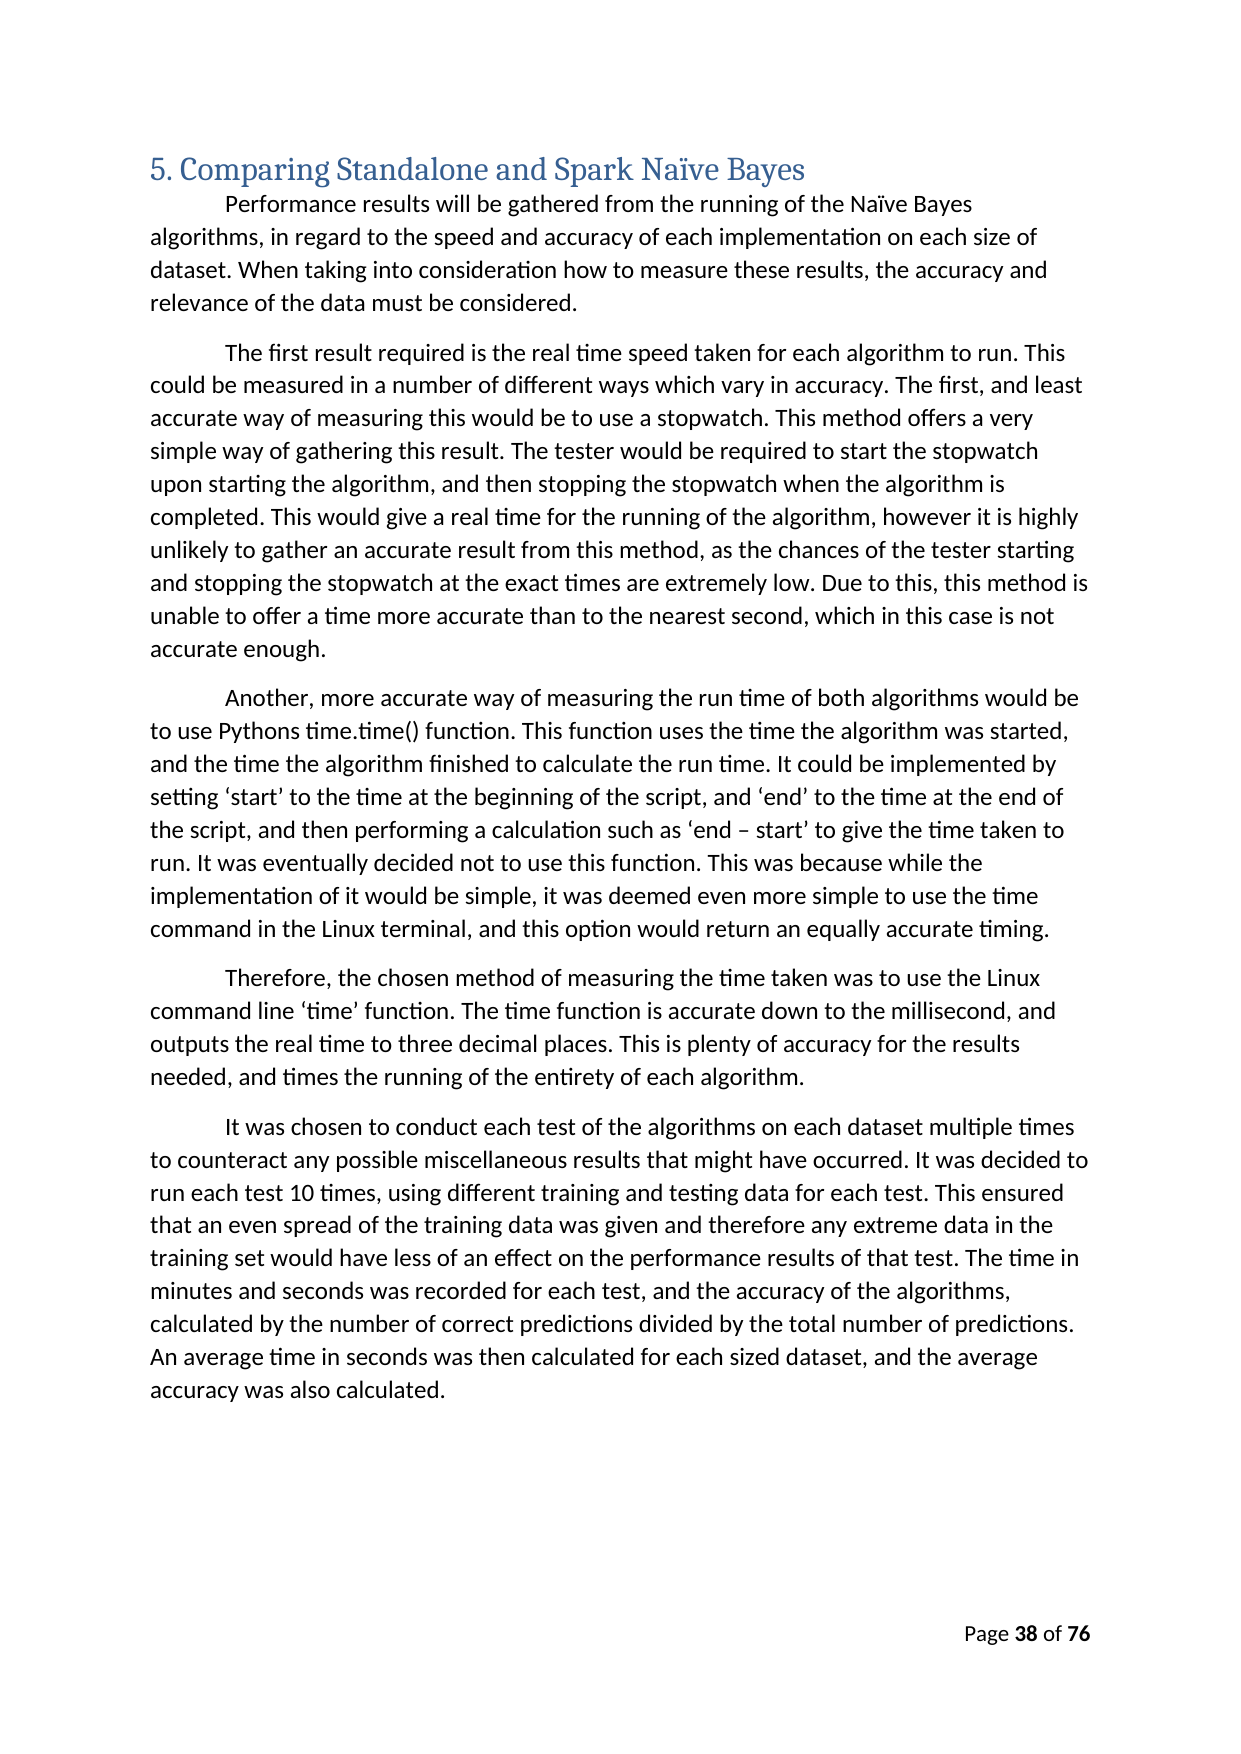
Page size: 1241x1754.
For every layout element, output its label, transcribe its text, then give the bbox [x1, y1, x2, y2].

text The first result required is the real time speed taken for each algorithm to run. This could be measured in a number of different ways which vary in accuracy. The first, and least accurate way of measuring this would be to use a stopwatch. This method offers a very simple way of gathering this result. The tester would be required to start the stopwatch upon starting the algorithm, and then stopping the stopwatch when the algorithm is completed. This would give a real time for the running of the algorithm, however it is highly unlikely to gather an accurate result from this method, as the chances of the tester starting and stopping the stopwatch at the exact times are extremely low. Due to this, this method is unable to offer a time more accurate than to the nearest second, which in this case is not accurate enough. [150, 337, 1090, 663]
text It was chosen to conduct each test of the algorithms on each dataset multiple times to counteract any possible miscellaneous results that might have occurred. It was decided to run each test 10 times, using different training and testing data for each test. This ensured that an even spread of the training data was given and therefore any extreme data in the training set would have less of an effect on the performance results of that test. The time in minutes and seconds was recorded for each test, and the accuracy of the algorithms, calculated by the number of correct predictions divided by the total number of predictions. An average time in seconds was then calculated for each sized dataset, and the average accuracy was also calculated. [150, 1111, 1090, 1405]
text Therefore, the chosen method of measuring the time taken was to use the Linux command line ‘time’ function. The time function is accurate down to the millisecond, and outputs the real time to three decimal places. This is plenty of accuracy for the results needed, and times the running of the entirety of each algorithm. [150, 962, 1090, 1092]
subtitle 5. Comparing Standalone and Spark Naïve Bayes [150, 150, 1090, 188]
text Performance results will be gathered from the running of the Naïve Bayes algorithms, in regard to the speed and accuracy of each implementation on each size of dataset. When taking into consideration how to measure these results, the accuracy and relevance of the data must be considered. [150, 188, 1090, 318]
text Another, more accurate way of measuring the run time of both algorithms would be to use Pythons time.time() function. This function uses the time the algorithm was started, and the time the algorithm finished to calculate the run time. It could be implemented by setting ‘start’ to the time at the beginning of the script, and ‘end’ to the time at the end of the script, and then performing a calculation such as ‘end – start’ to give the time taken to run. It was eventually decided not to use this function. This was because while the implementation of it would be simple, it was deemed even more simple to use the time command in the Linux terminal, and this option would return an equally accurate timing. [150, 682, 1090, 943]
